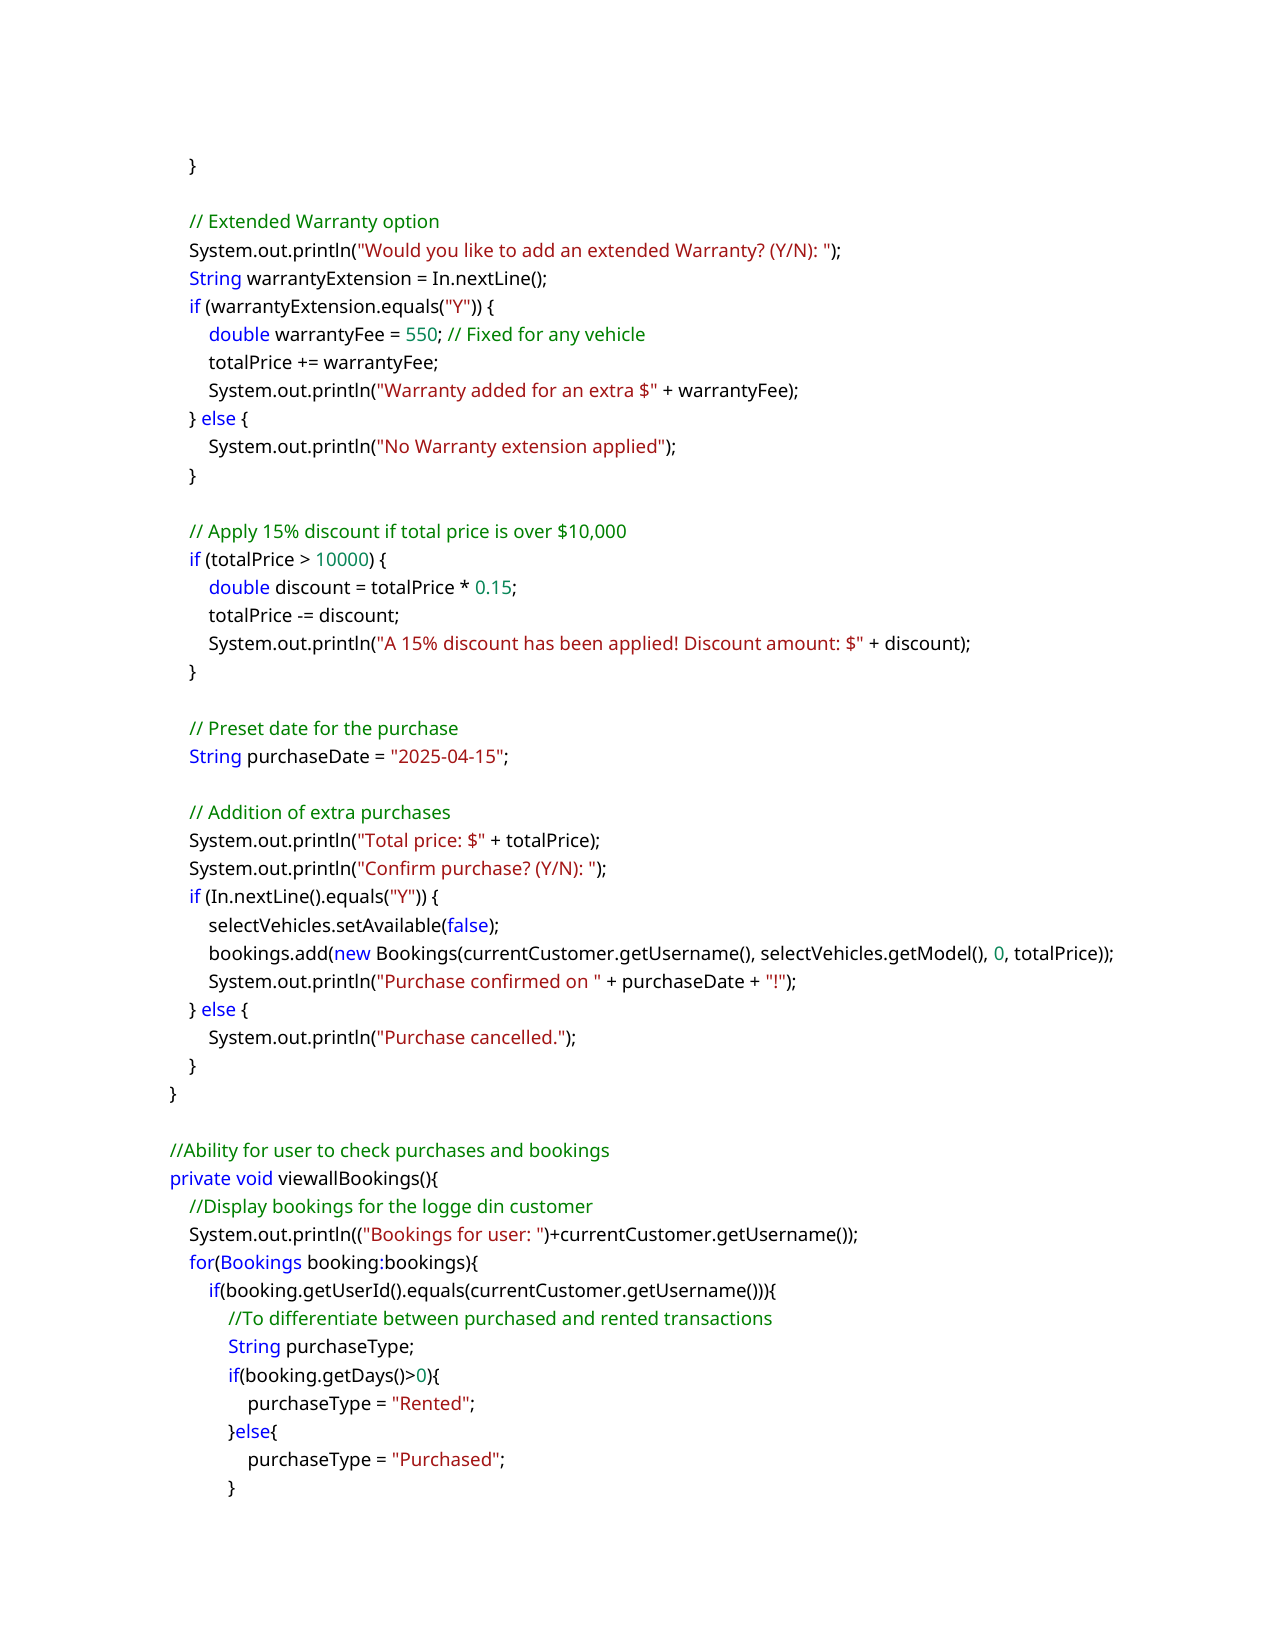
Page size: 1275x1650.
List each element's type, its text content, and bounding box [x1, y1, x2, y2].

text } [150, 1078, 1125, 1106]
text System.out.println("No Warranty extension applied"); [150, 431, 1125, 459]
text } [150, 1050, 1125, 1078]
text totalPrice += warrantyFee; [150, 347, 1125, 375]
text System.out.println("A 15% discount has been applied! Discount amount: $" + discount); [150, 628, 1125, 656]
text totalPrice -= discount; [150, 600, 1125, 628]
text } [150, 150, 1125, 178]
text System.out.println("Total price: $" + totalPrice); [150, 825, 1125, 853]
text bookings.add(new Bookings(currentCustomer.getUsername(), selectVehicles.getModel(), 0, totalPrice)); [150, 937, 1125, 966]
text purchaseType = "Rented"; [150, 1387, 1125, 1416]
text } [150, 656, 1125, 684]
text double warrantyFee = 550; // Fixed for any vehicle [150, 319, 1125, 347]
text double discount = totalPrice * 0.15; [150, 572, 1125, 600]
text // Extended Warranty option [150, 206, 1125, 234]
text System.out.println("Confirm purchase? (Y/N): "); [150, 853, 1125, 881]
text if(booking.getDays()>0){ [150, 1359, 1125, 1387]
text } [150, 459, 1125, 487]
text System.out.println("Would you like to add an extended Warranty? (Y/N): "); [150, 234, 1125, 262]
text System.out.println("Purchase confirmed on " + purchaseDate + "!"); [150, 966, 1125, 994]
text // Preset date for the purchase [150, 712, 1125, 741]
text if(booking.getUserId().equals(currentCustomer.getUsername())){ [150, 1275, 1125, 1303]
text } [150, 1472, 1125, 1500]
text selectVehicles.setAvailable(false); [150, 909, 1125, 937]
text } else { [150, 994, 1125, 1022]
text String purchaseType; [150, 1331, 1125, 1359]
text //Display bookings for the logge din customer [150, 1191, 1125, 1219]
text System.out.println("Purchase cancelled."); [150, 1022, 1125, 1050]
text //Ability for user to check purchases and bookings [150, 1134, 1125, 1162]
text } else { [150, 403, 1125, 431]
text purchaseType = "Purchased"; [150, 1444, 1125, 1472]
text if (totalPrice > 10000) { [150, 544, 1125, 572]
text // Apply 15% discount if total price is over $10,000 [150, 516, 1125, 544]
text System.out.println("Warranty added for an extra $" + warrantyFee); [150, 375, 1125, 403]
text if (warrantyExtension.equals("Y")) { [150, 291, 1125, 319]
text System.out.println(("Bookings for user: ")+currentCustomer.getUsername()); [150, 1219, 1125, 1247]
text }else{ [150, 1416, 1125, 1444]
text if (In.nextLine().equals("Y")) { [150, 881, 1125, 909]
text // Addition of extra purchases [150, 797, 1125, 825]
text String warrantyExtension = In.nextLine(); [150, 262, 1125, 291]
text String purchaseDate = "2025-04-15"; [150, 741, 1125, 769]
text private void viewallBookings(){ [150, 1162, 1125, 1191]
text //To differentiate between purchased and rented transactions [150, 1303, 1125, 1331]
text for(Bookings booking:bookings){ [150, 1247, 1125, 1275]
